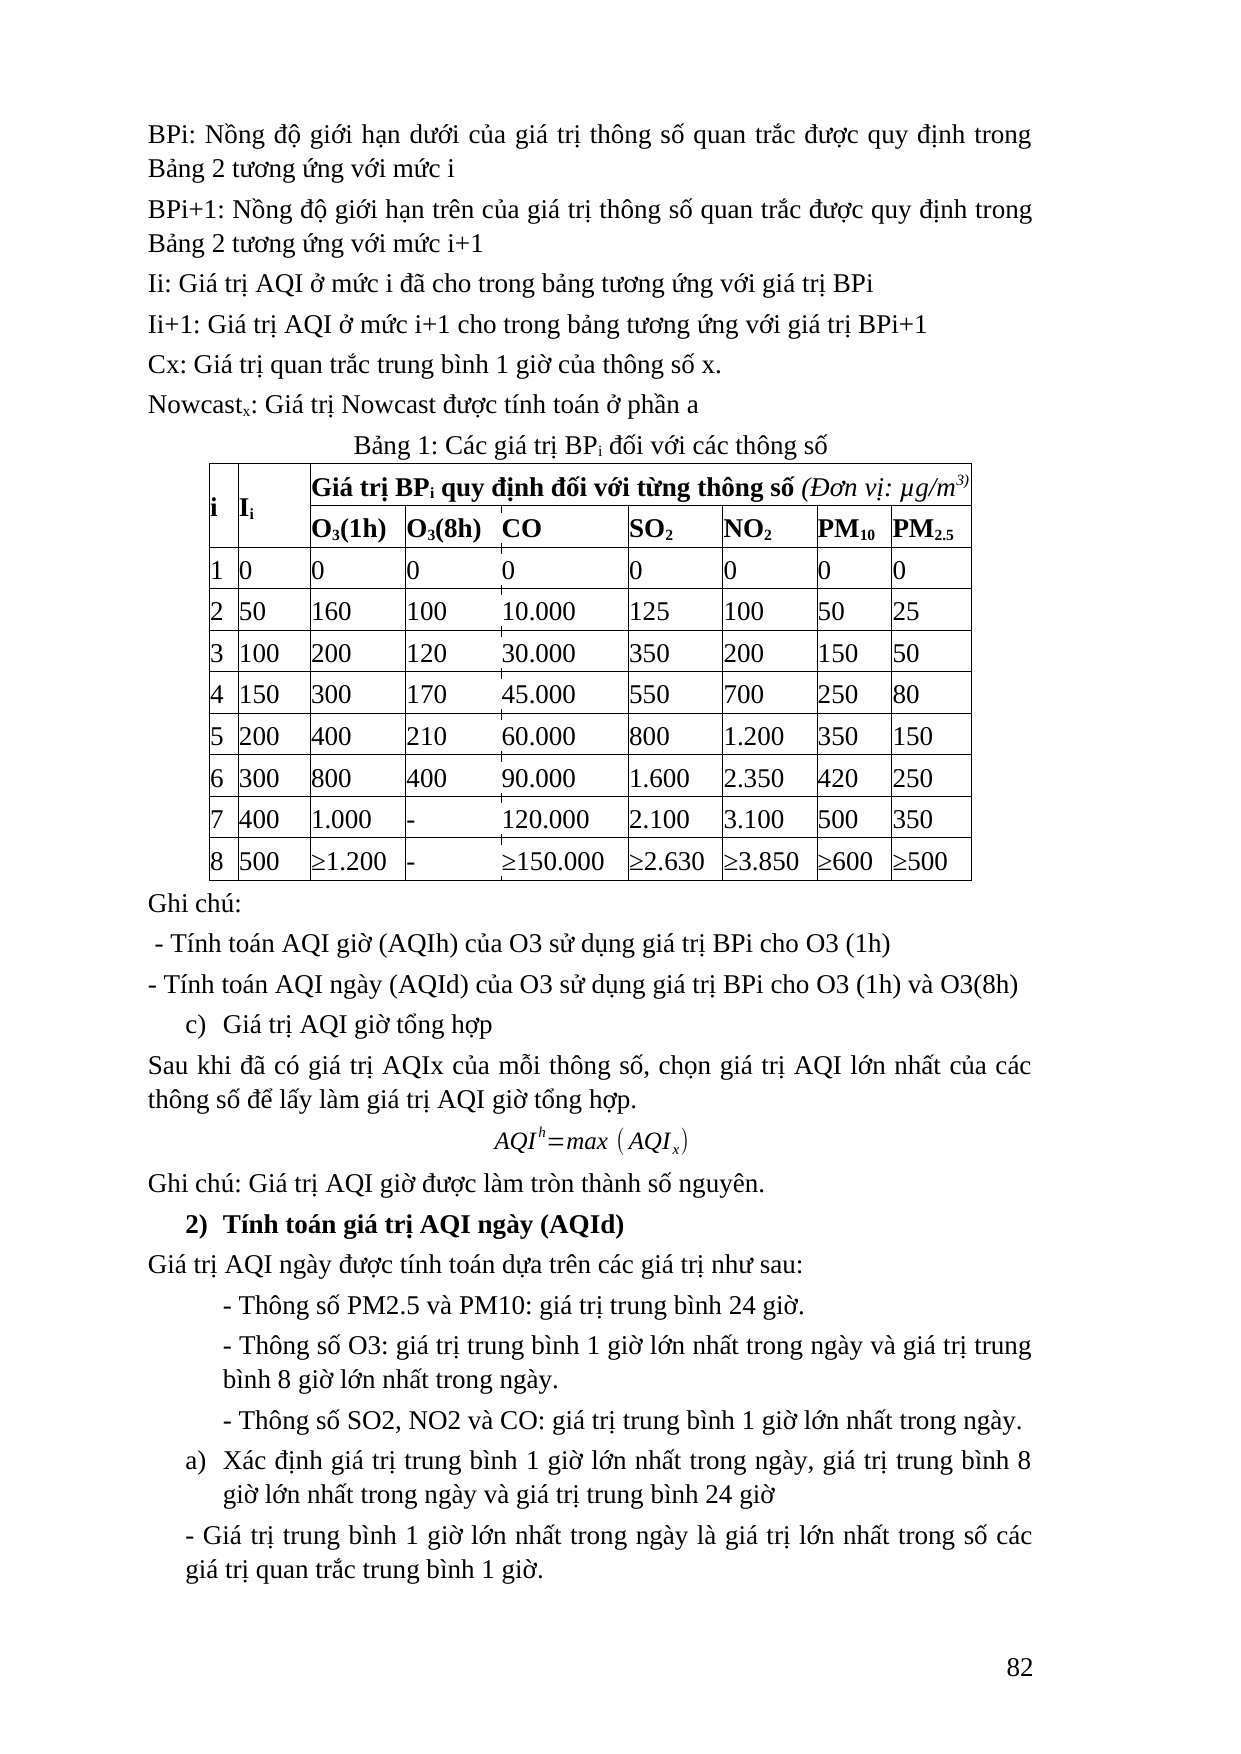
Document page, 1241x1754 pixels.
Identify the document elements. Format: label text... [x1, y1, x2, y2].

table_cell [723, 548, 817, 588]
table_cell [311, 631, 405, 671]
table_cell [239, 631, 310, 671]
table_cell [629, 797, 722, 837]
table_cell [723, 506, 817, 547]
text Ghi chú: [148, 887, 1033, 918]
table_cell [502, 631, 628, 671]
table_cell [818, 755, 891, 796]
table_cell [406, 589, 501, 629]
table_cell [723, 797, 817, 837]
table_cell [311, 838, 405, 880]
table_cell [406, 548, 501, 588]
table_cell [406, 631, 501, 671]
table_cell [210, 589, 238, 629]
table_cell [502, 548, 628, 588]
text - Thông số SO2, NO2 và CO: giá trị trung bình 1 giờ lớn nhất trong ngày. [223, 1404, 1033, 1435]
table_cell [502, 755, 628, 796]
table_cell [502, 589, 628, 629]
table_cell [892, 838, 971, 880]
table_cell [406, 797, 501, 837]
text Cx: Giá trị quan trắc trung bình 1 giờ của thông số x. [148, 348, 1033, 379]
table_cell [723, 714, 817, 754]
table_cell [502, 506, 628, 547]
text - Tính toán AQI ngày (AQId) của O3 sử dụng giá trị BPi cho O3 (1h) và O3(8h) [148, 968, 1033, 999]
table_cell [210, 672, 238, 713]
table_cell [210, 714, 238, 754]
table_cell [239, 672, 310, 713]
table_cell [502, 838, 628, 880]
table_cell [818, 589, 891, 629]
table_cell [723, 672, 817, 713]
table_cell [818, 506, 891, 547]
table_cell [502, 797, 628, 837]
text Nowcastx: Giá trị Nowcast được tính toán ở phần a [148, 388, 1033, 420]
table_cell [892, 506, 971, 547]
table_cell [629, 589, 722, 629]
text - Tính toán AQI giờ (AQIh) của O3 sử dụng giá trị BPi cho O3 (1h) [148, 927, 1033, 959]
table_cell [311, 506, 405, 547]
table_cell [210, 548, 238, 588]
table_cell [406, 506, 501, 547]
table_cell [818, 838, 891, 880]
text Ii+1: Giá trị AQI ở mức i+1 cho trong bảng tương ứng với giá trị BPi+1 [148, 308, 1033, 339]
text Sau khi đã có giá trị AQIx của mỗi thông số, chọn giá trị AQI lớn nhất của các thông số để lấy làm giá trị AQI giờ tổng hợp. [148, 1049, 1033, 1114]
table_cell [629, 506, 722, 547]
text - Thông số PM2.5 và PM10: giá trị trung bình 24 giờ. [223, 1289, 1033, 1320]
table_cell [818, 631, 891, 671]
list Xác định giá trị trung bình 1 giờ lớn nhất trong ngày, giá trị trung bình 8 giờ lớn nhất trong ngày và giá trị trung bình 24 giờ [185, 1444, 1033, 1509]
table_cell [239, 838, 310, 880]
text Ii: Giá trị AQI ở mức i đã cho trong bảng tương ứng với giá trị BPi [148, 267, 1033, 298]
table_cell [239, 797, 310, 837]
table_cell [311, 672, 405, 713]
text Bảng 1: Các giá trị BPi đối với các thông số [148, 429, 1033, 460]
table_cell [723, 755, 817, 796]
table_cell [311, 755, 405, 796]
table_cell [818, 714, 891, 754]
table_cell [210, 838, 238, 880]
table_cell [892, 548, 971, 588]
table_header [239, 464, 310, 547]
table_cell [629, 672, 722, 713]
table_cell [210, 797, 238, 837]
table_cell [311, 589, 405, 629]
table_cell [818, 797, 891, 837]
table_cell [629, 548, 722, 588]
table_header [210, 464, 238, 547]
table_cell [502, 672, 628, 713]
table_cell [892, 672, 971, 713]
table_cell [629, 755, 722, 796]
list Tính toán giá trị AQI ngày (AQId) [185, 1208, 1033, 1239]
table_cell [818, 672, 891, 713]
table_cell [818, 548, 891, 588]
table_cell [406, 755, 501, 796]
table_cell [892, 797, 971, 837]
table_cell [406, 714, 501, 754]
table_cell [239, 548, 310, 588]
list Giá trị AQI giờ tổng hợp [185, 1008, 1033, 1039]
text BPi: Nồng độ giới hạn dưới của giá trị thông số quan trắc được quy định trong Bảng 2 tương ứng với mức i [148, 118, 1033, 183]
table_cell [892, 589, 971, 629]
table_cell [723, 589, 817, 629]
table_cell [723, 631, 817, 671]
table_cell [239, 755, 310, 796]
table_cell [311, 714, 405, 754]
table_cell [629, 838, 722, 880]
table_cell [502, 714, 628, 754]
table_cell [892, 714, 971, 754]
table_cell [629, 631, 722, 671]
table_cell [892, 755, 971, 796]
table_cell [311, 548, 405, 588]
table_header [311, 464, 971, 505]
text BPi+1: Nồng độ giới hạn trên của giá trị thông số quan trắc được quy định trong Bảng 2 tương ứng với mức i+1 [148, 193, 1033, 258]
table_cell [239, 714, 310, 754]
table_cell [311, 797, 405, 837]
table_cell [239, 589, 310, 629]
text Ghi chú: Giá trị AQI giờ được làm tròn thành số nguyên. [148, 1167, 1033, 1199]
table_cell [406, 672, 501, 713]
text - Giá trị trung bình 1 giờ lớn nhất trong ngày là giá trị lớn nhất trong số các giá trị quan trắc trung bình 1 giờ. [185, 1519, 1033, 1584]
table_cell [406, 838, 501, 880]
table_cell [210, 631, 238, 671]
text Giá trị AQI ngày được tính toán dựa trên các giá trị như sau: [148, 1248, 1033, 1279]
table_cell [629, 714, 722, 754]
text - Thông số O3: giá trị trung bình 1 giờ lớn nhất trong ngày và giá trị trung bình 8 giờ lớn nhất trong ngày. [223, 1329, 1033, 1394]
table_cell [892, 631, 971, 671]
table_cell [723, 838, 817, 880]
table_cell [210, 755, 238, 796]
